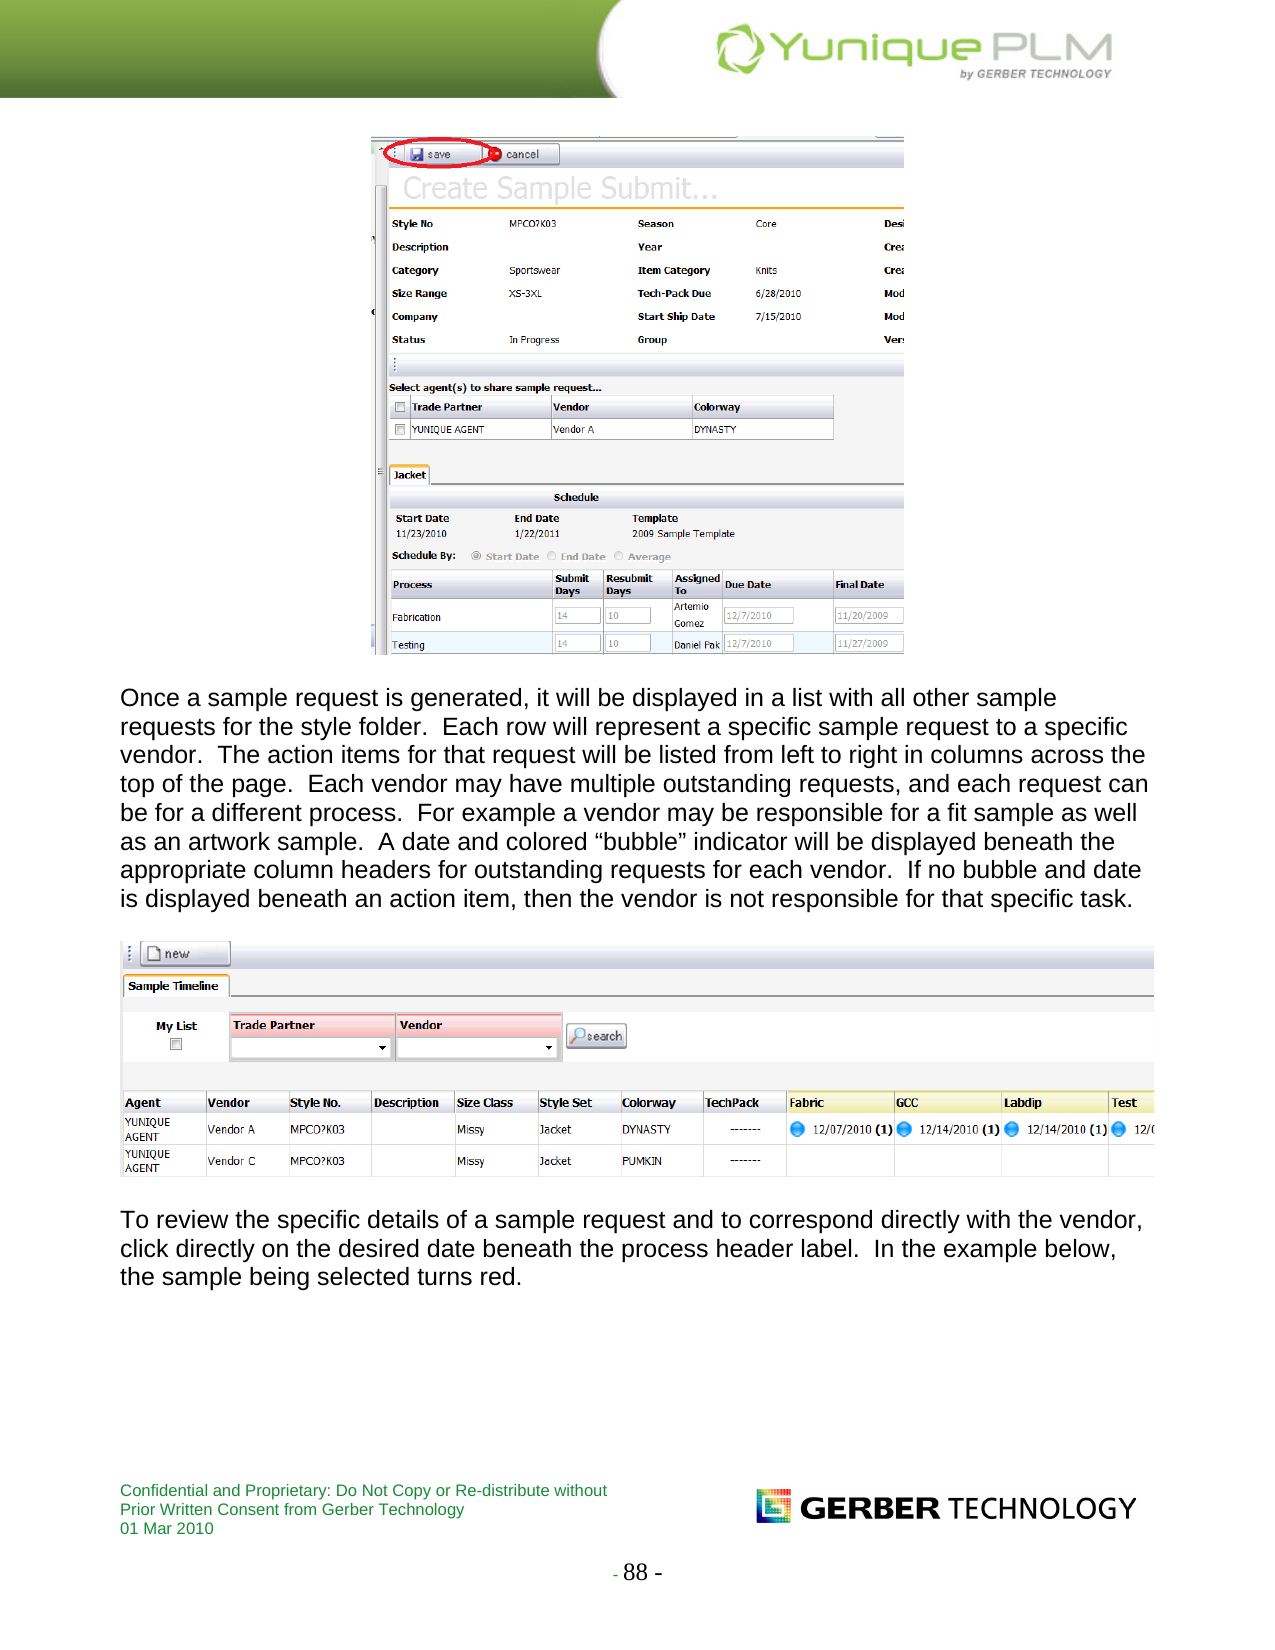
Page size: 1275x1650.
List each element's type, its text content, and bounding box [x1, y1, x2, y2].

picture [703, 4, 1126, 102]
picture [0, 0, 634, 98]
picture [756, 1485, 1137, 1526]
text Once a sample request is generated, it will be displayed in a list with all other sample requests for the style folder. Each row will represent a specific sample request to a specific vendor. The action items for that request will be listed from left to right in columns across the top of the page. Each vendor may have multiple outstanding requests, and each request can be for a different process. For example a vendor may be responsible for a fit sample as well as an artwork sample. A date and colored “bubble” indicator will be displayed beneath the appropriate column headers for outstanding requests for each vendor. If no bubble and date is displayed beneath an action item, then the vendor is not responsible for that specific task. [120, 683, 1155, 913]
picture [371, 136, 904, 655]
text To review the specific details of a sample request and to correspond directly with the vendor, click directly on the desired date beneath the process header label. In the example below, the sample being selected turns red. [120, 1205, 1155, 1291]
picture [120, 941, 1155, 1177]
